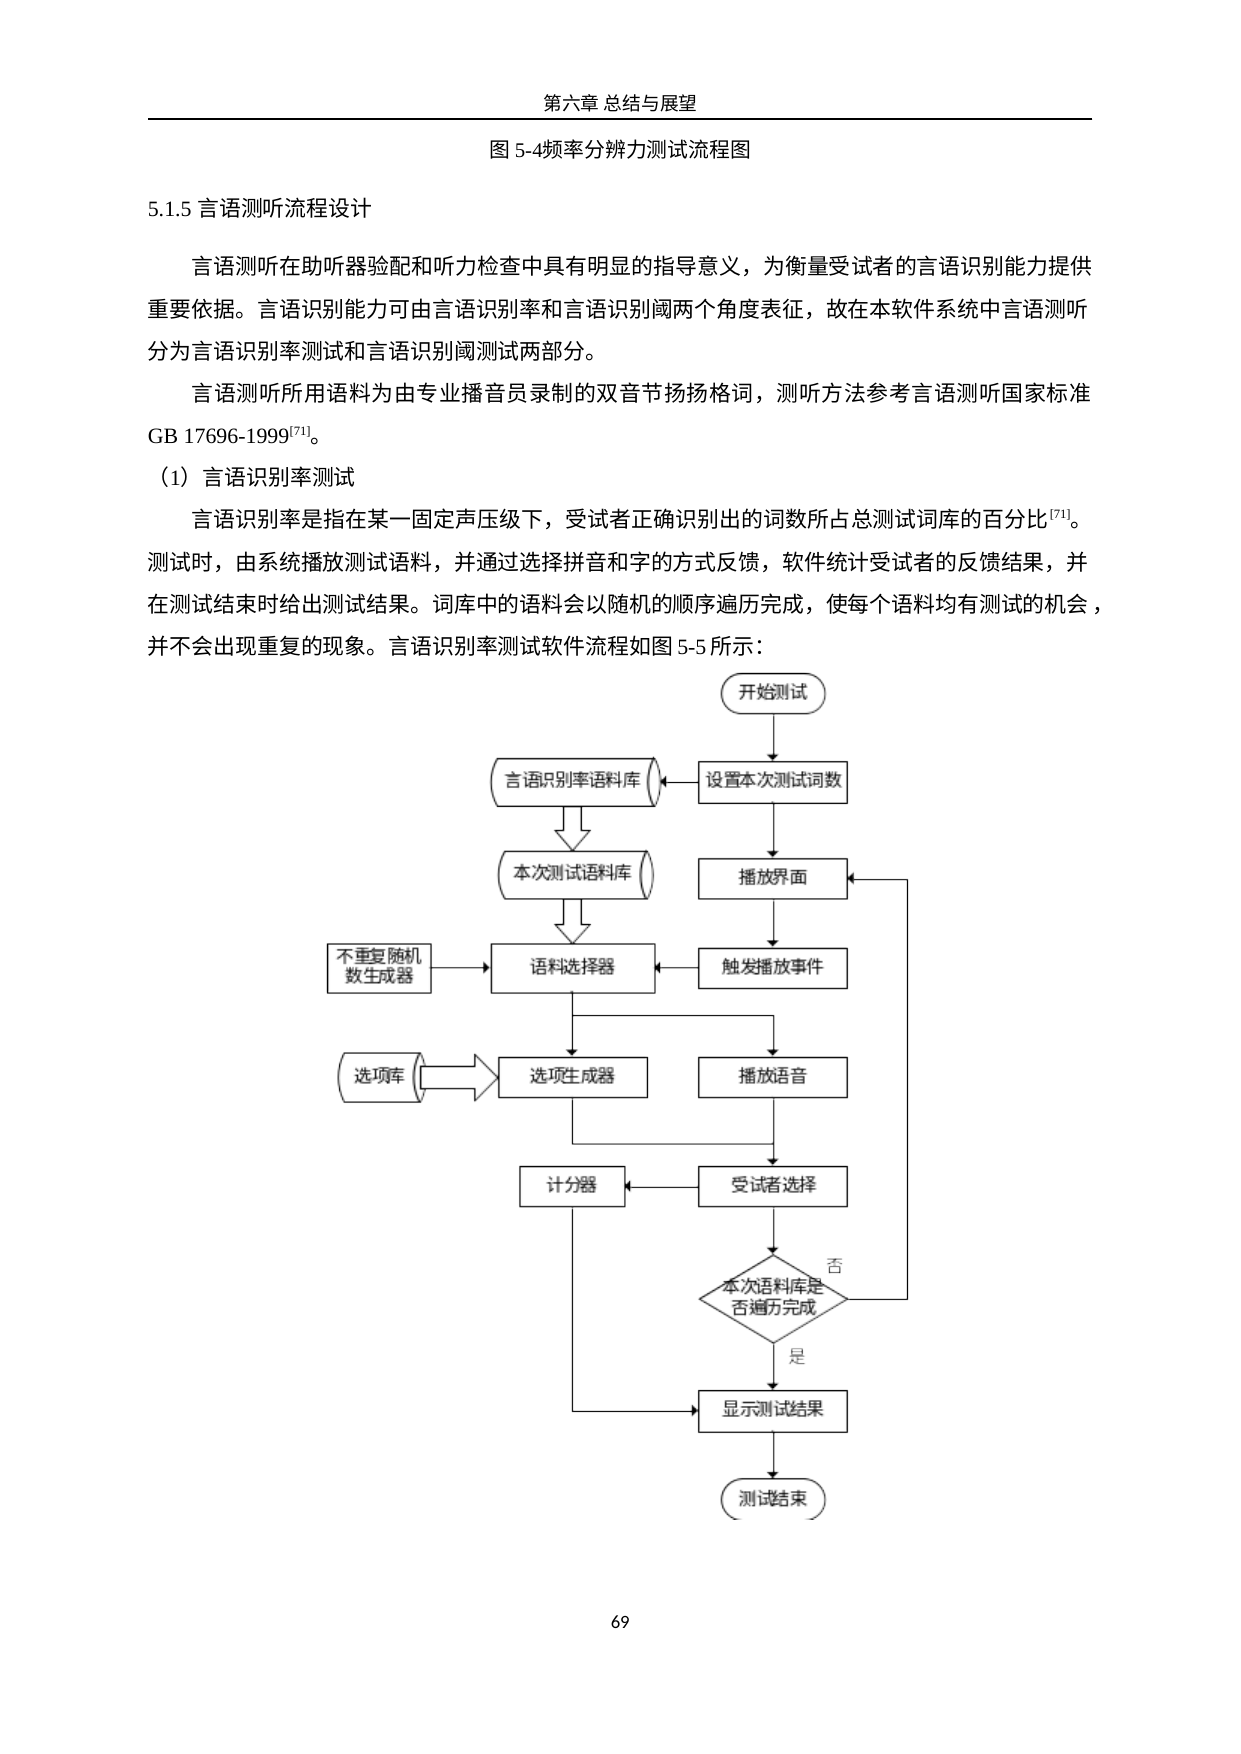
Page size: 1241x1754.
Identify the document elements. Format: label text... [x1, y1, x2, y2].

text 言语识别率是指在某一固定声压级下，受试者正确识别出的词数所占总测试词库的百分比[71]。测试时，由系统播放测试语料，并通过选择拼音和字的方式反馈，软件统计受试者的反馈结果，并在测试结束时给出测试结果。词库中的语料会以随机的顺序遍历完成，使每个语料均有测试的机会，并不会出现重复的现象。言语识别率测试软件流程如图5-5所示： [148, 501, 1092, 662]
text 图5-4频率分辨力测试流程图 [148, 131, 1092, 165]
list （1）言语识别率测试 [148, 459, 1092, 493]
text 言语测听在助听器验配和听力检查中具有明显的指导意义，为衡量受试者的言语识别能力提供重要依据。言语识别能力可由言语识别率和言语识别阈两个角度表征，故在本软件系统中言语测听分为言语识别率测试和言语识别阈测试两部分。 [148, 248, 1092, 367]
text 5.1.5 言语测听流程设计 [148, 189, 1092, 223]
text 言语测听所用语料为由专业播音员录制的双音节扬扬格词，测听方法参考言语测听国家标准GB 17696-1999[71]。 [148, 375, 1092, 451]
